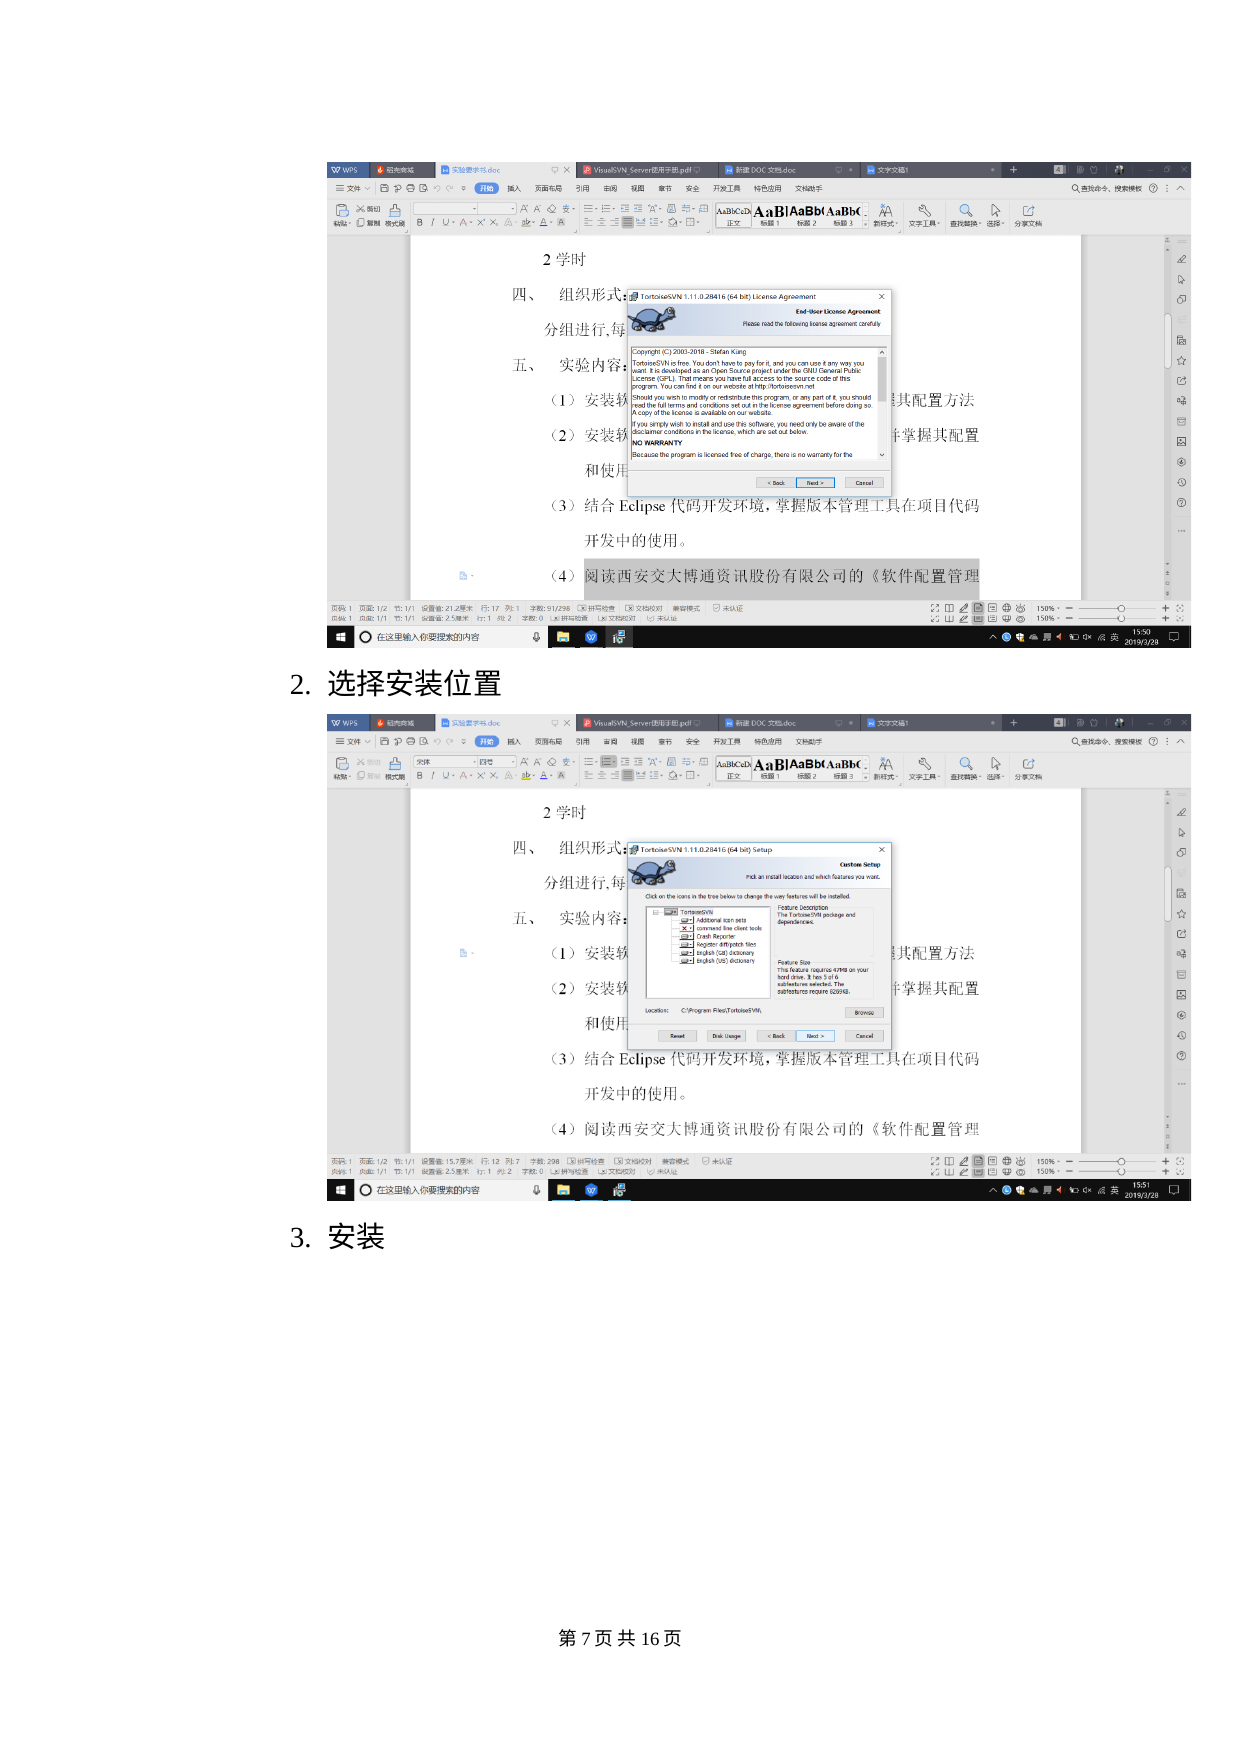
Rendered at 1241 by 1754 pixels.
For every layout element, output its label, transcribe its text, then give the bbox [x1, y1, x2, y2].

picture [327, 714, 1192, 1201]
picture [327, 162, 1192, 648]
list 安装 [289, 1202, 1053, 1267]
list 选择安装位置 [289, 649, 1053, 714]
